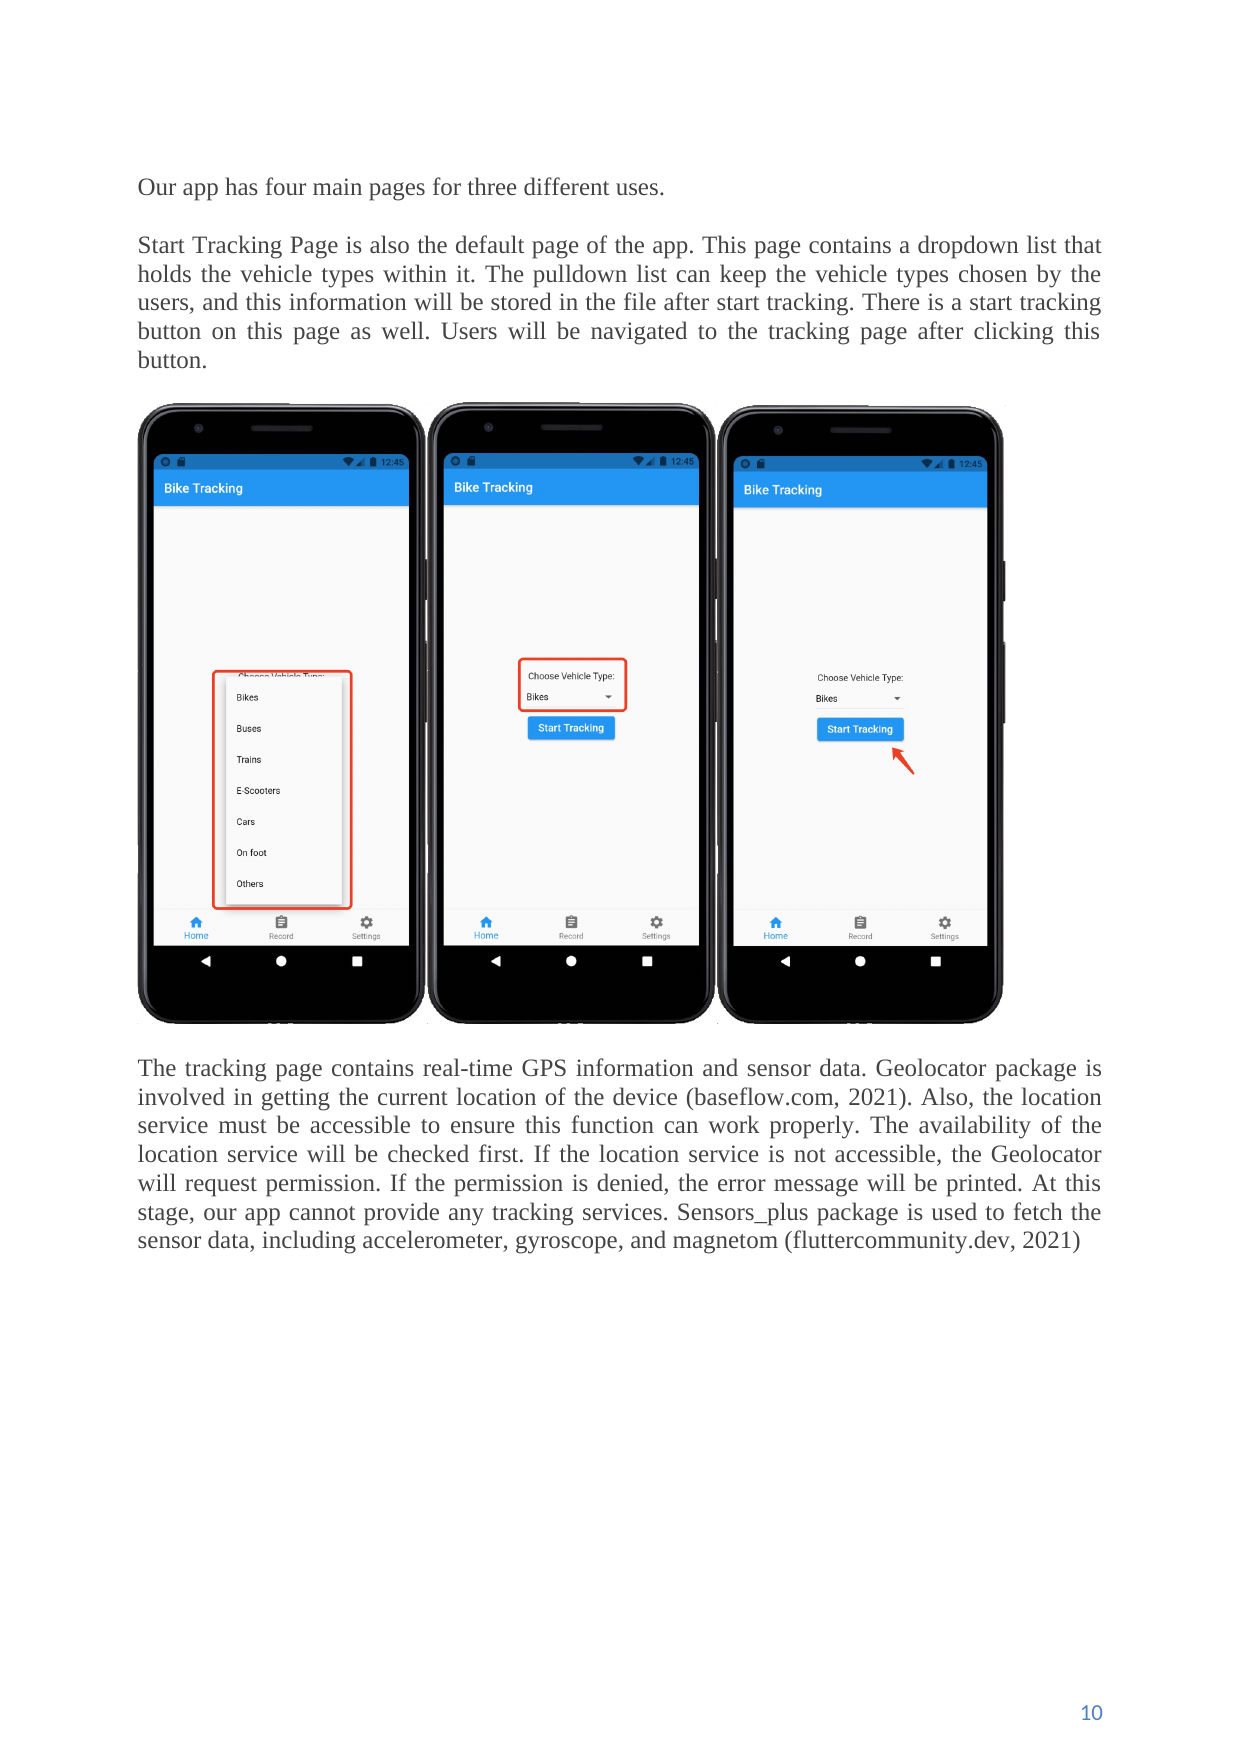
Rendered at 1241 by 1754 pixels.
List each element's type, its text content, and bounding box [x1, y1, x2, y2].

text The tracking page contains real-time GPS information and sensor data. Geolocator package is involved in getting the current location of the device (baseflow.com, 2021). Also, the location service must be accessible to ensure this function can work properly. The availability of the location service will be checked first. If the location service is not accessible, the Geolocator will request permission. If the permission is denied, the error message will be printed. At this stage, our app cannot provide any tracking services. Sensors_plus package is used to fetch the sensor data, including accelerometer, gyroscope, and magnetom (fluttercommunity.dev, 2021) [137, 1053, 1103, 1254]
text Our app has four main pages for three different uses. [137, 172, 1103, 201]
picture [137, 402, 1006, 1024]
text Start Tracking Page is also the default page of the app. This page contains a dropdown list that holds the vehicle types within it. The pulldown list can keep the vehicle types chosen by the users, and this information will be stored in the file after start tracking. There is a start tracking button on this page as well. Users will be navigated to the tracking page after clicking this button. [137, 201, 1103, 374]
